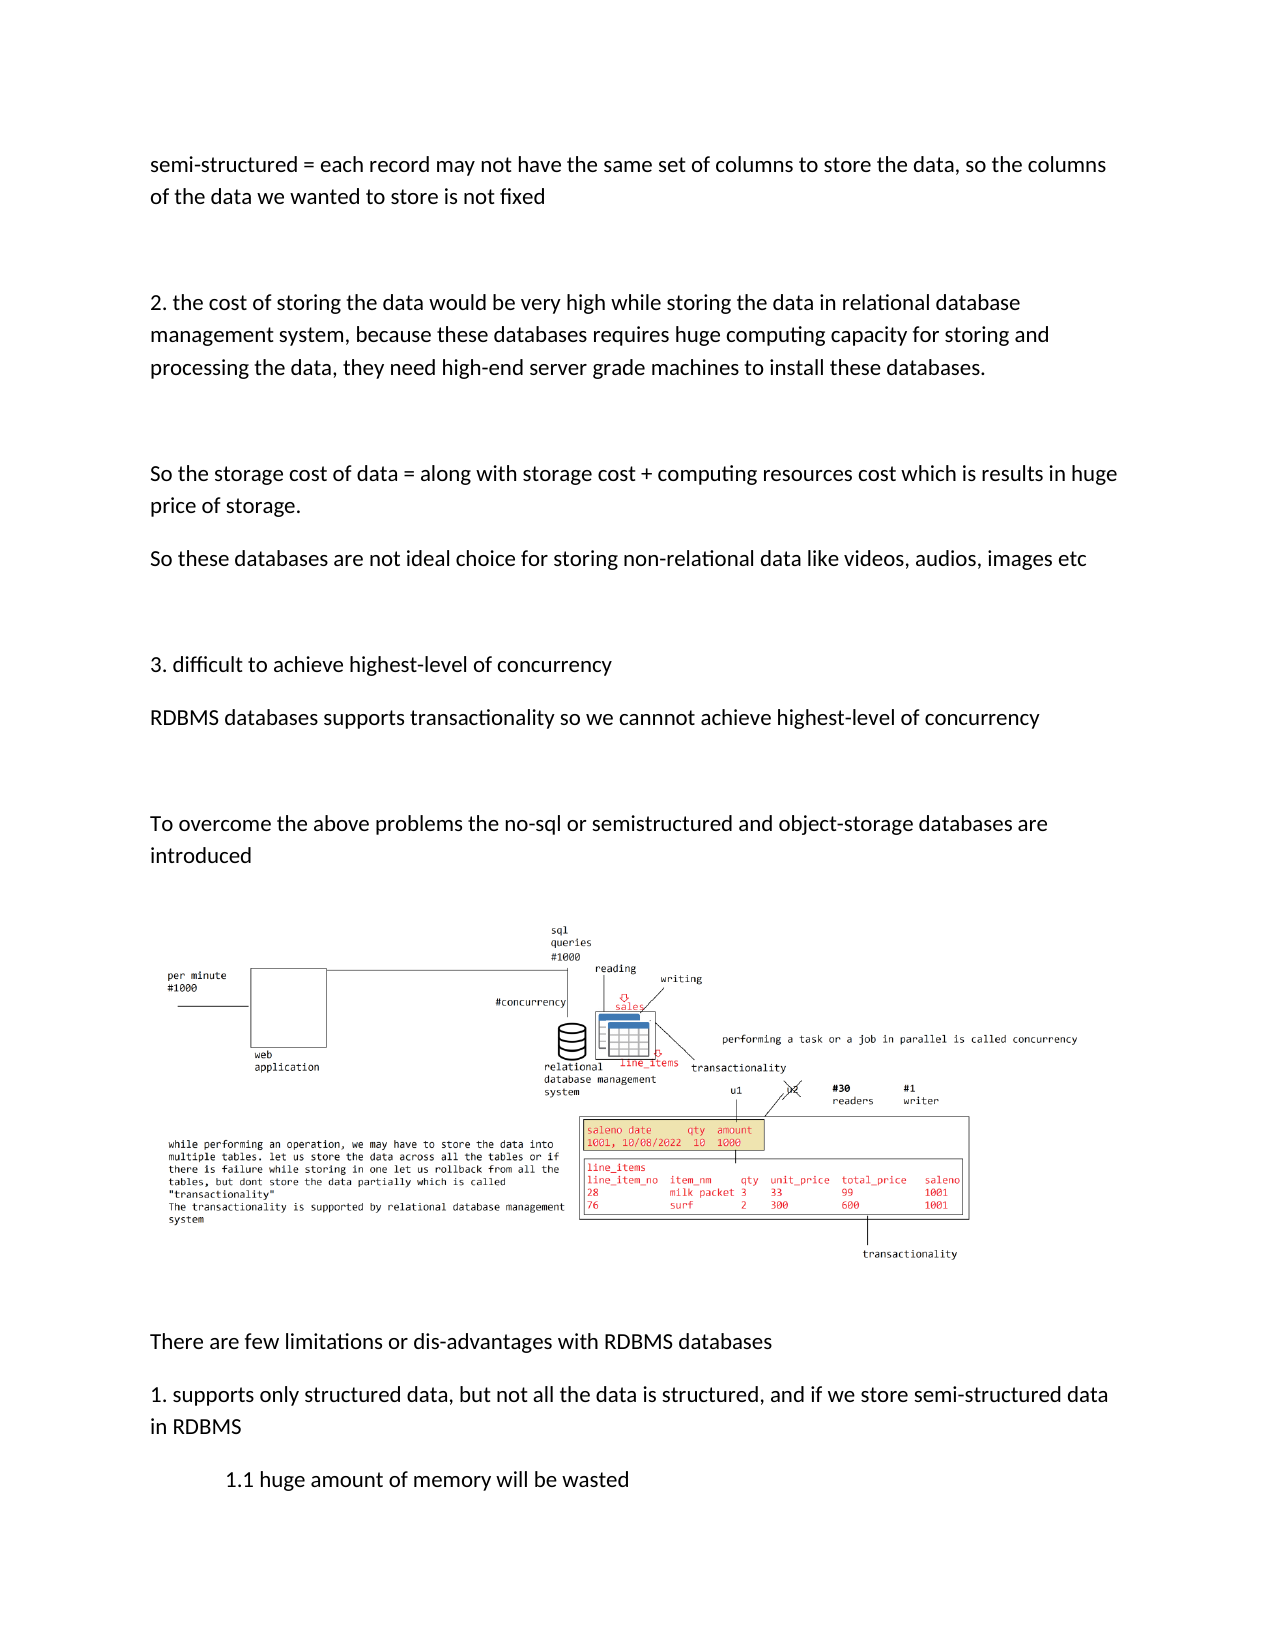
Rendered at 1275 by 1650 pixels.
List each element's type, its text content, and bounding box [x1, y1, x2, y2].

text 1. supports only structured data, but not all the data is structured, and if we store semi-structured data in RDBMS [150, 1380, 1125, 1440]
text So these databases are not ideal choice for storing non-relational data like videos, audios, images etc [150, 544, 1125, 572]
text 2. the cost of storing the data would be very high while storing the data in relational database management system, because these databases requires huge computing capacity for storing and processing the data, they need high-end server grade machines to install these databases. [150, 288, 1125, 381]
text 1.1 huge amount of memory will be wasted [150, 1465, 1125, 1493]
text So the storage cost of data = along with storage cost + computing resources cost which is results in huge price of storage. [150, 459, 1125, 519]
text To overcome the above problems the no-sql or semistructured and object-storage databases are introduced [150, 809, 1125, 869]
text 3. difficult to achieve highest-level of concurrency [150, 650, 1125, 678]
text semi-structured = each record may not have the same set of columns to store the data, so the columns of the data we wanted to store is not fixed [150, 150, 1125, 210]
text RDBMS databases supports transactionality so we cannnot achieve highest-level of concurrency [150, 703, 1125, 731]
picture [150, 894, 1125, 1302]
text There are few limitations or dis-advantages with RDBMS databases [150, 1327, 1125, 1355]
